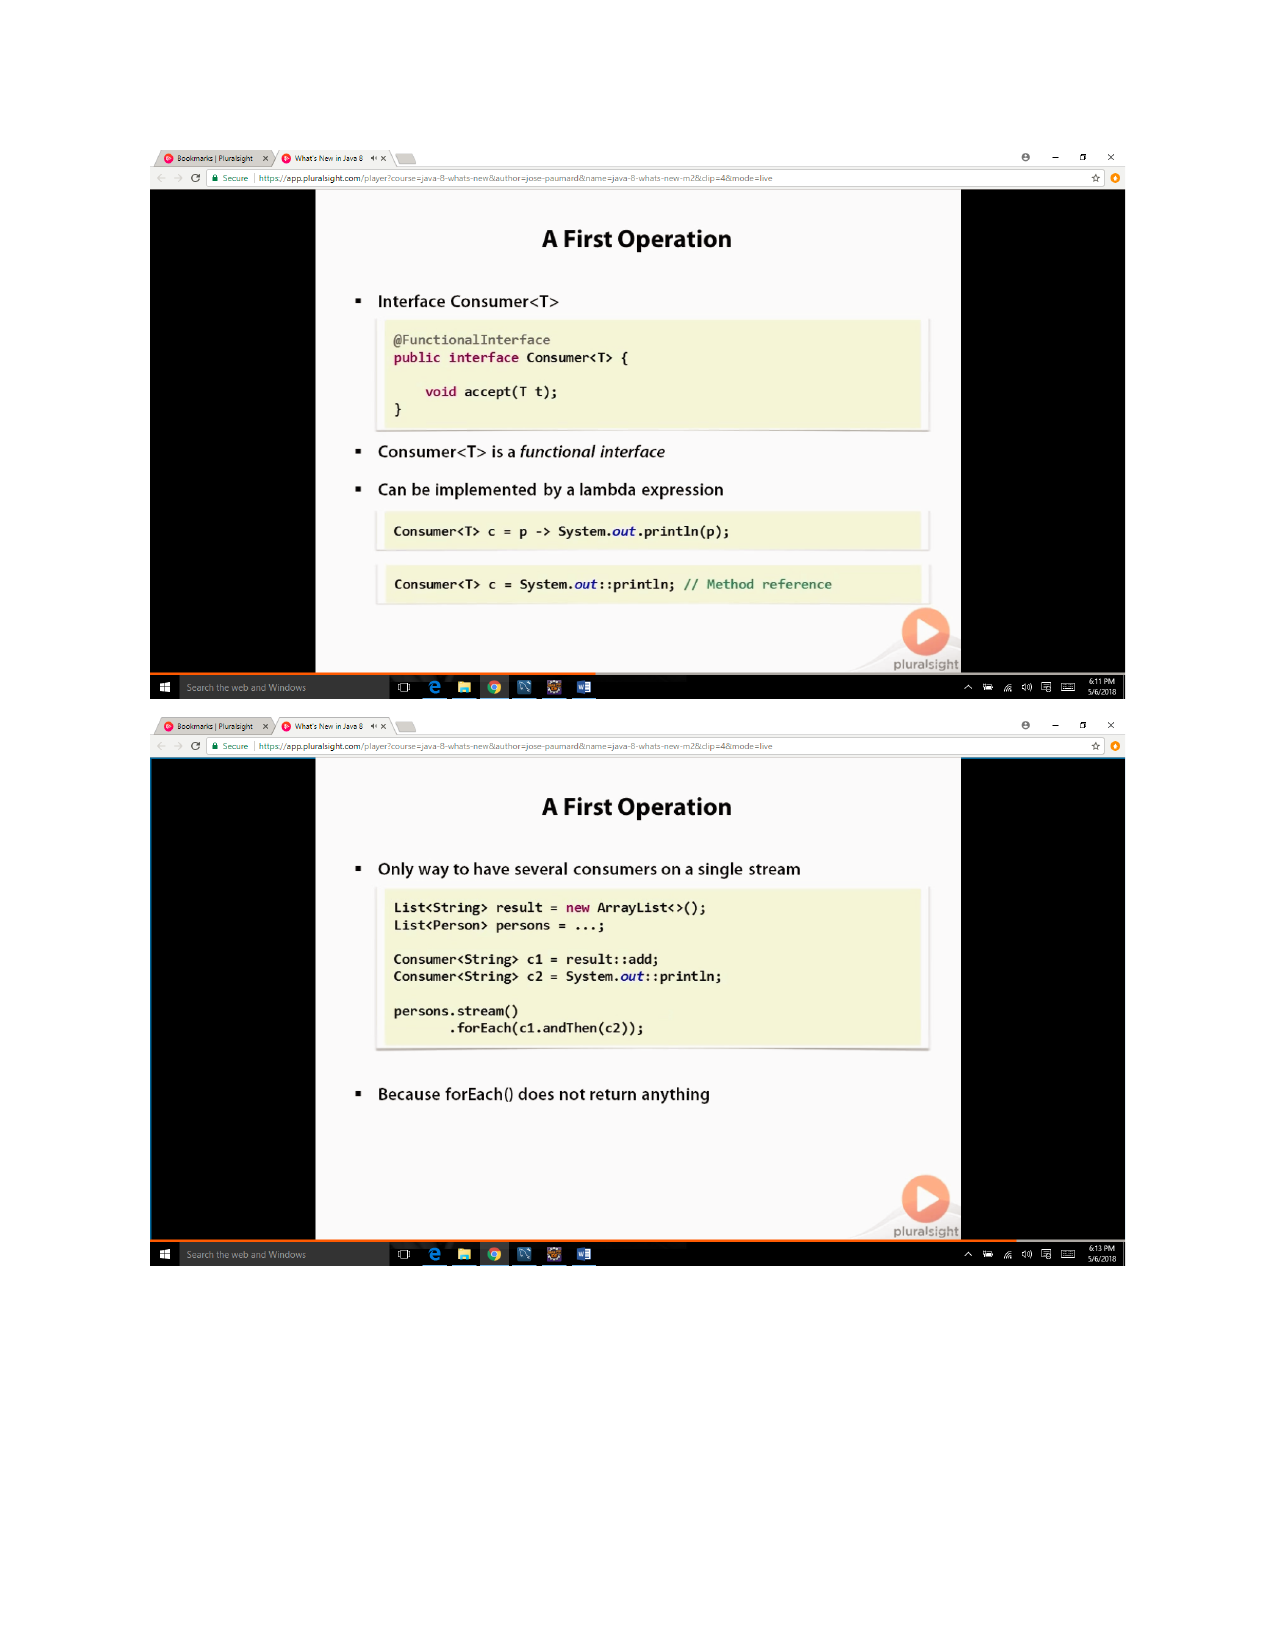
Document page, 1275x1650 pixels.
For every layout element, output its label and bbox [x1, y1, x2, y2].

picture [150, 717, 1125, 1266]
picture [150, 150, 1125, 699]
